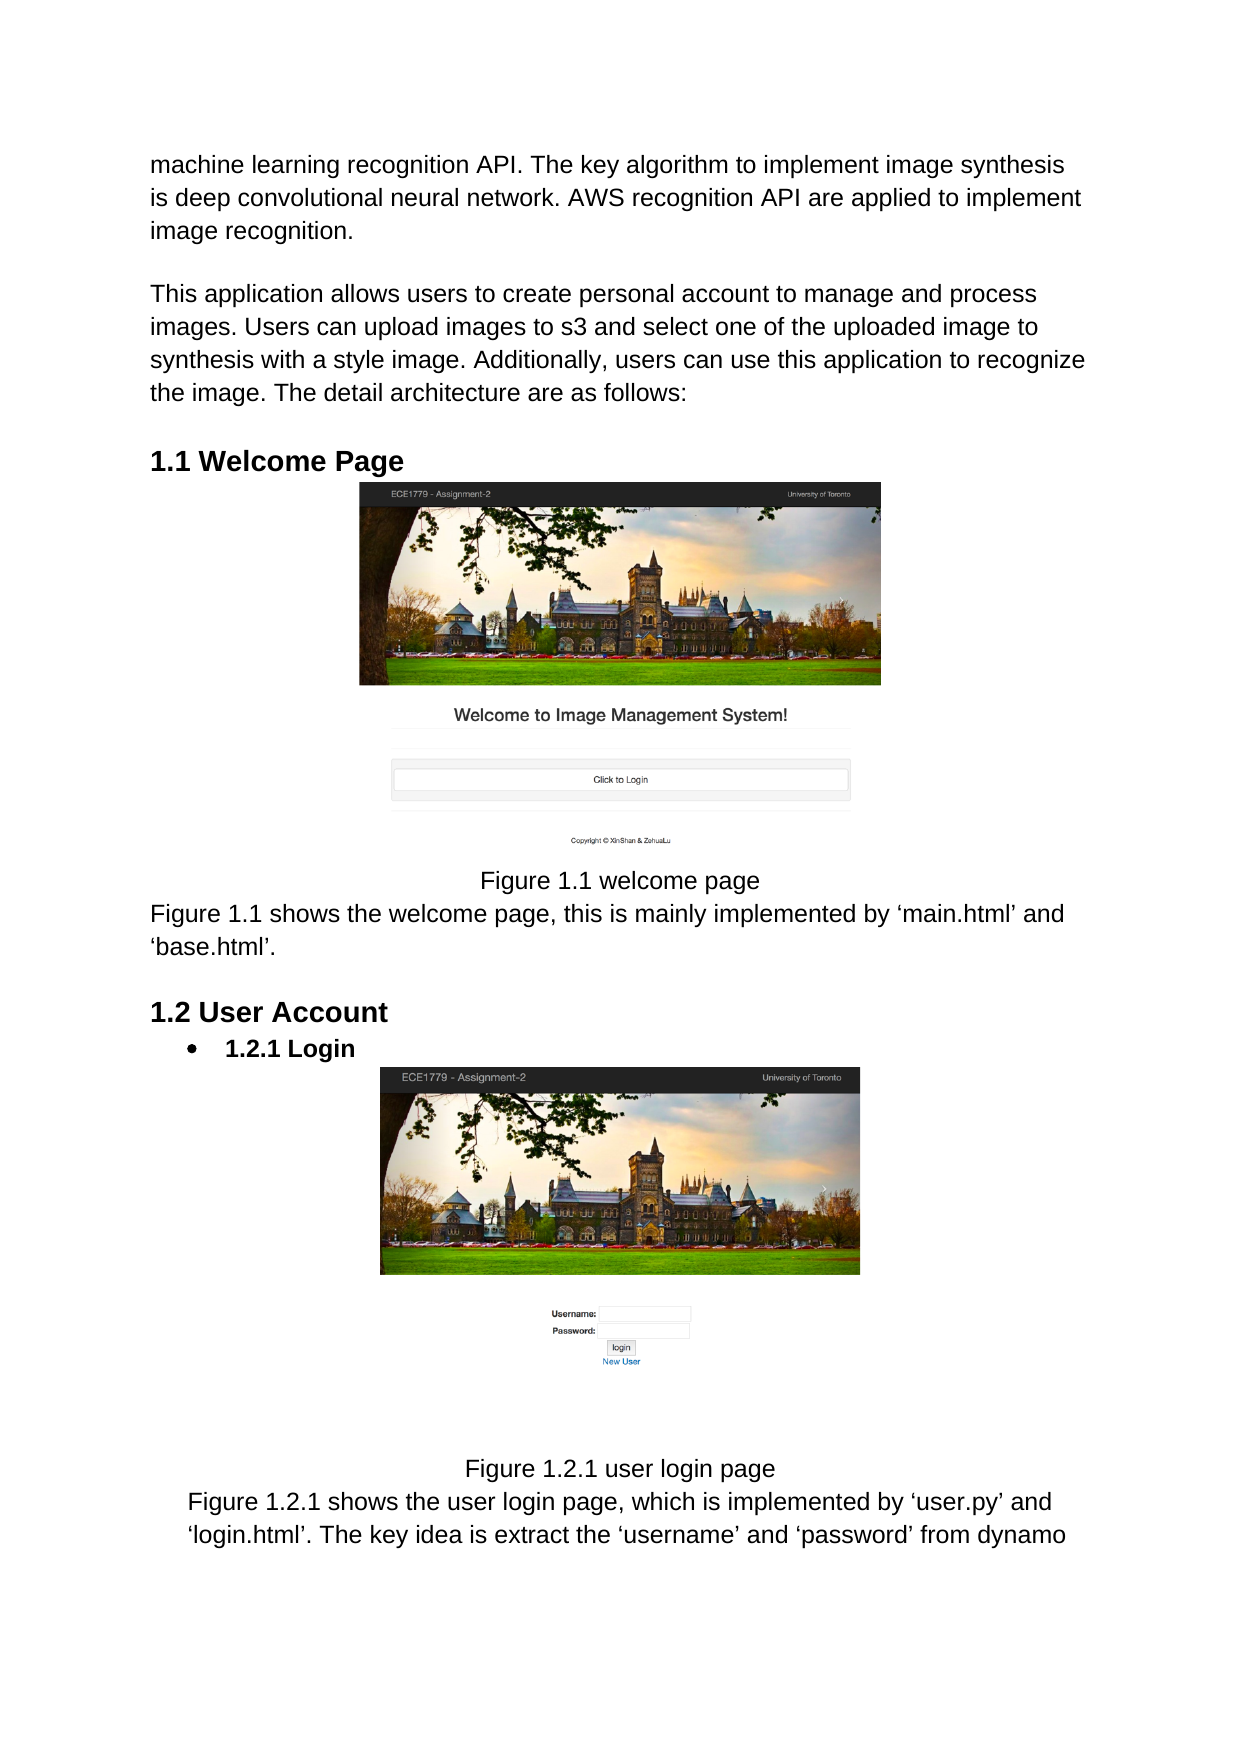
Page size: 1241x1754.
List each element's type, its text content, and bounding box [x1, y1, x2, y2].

text Figure 1.1 welcome page [150, 866, 1090, 895]
picture [359, 482, 881, 863]
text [150, 150, 1090, 245]
text This application allows users to create personal account to manage and process images. Users can upload images to s3 and select one of the uploaded image to synthesis with a style image. Additionally, users can use this application to recognize the image. The detail architecture are as follows: [150, 279, 1090, 407]
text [187, 1487, 1090, 1548]
picture [380, 1067, 861, 1450]
text Figure 1.2.1 user login page [150, 1453, 1090, 1482]
list 1.2.1 Login [187, 1034, 1090, 1063]
text 1.1 Welcome Page [150, 444, 1090, 478]
text 1.2 User Account [150, 995, 1090, 1029]
text Figure 1.1 shows the welcome page, this is mainly implemented by ‘main.html’ and ‘base.html’. [150, 899, 1090, 961]
